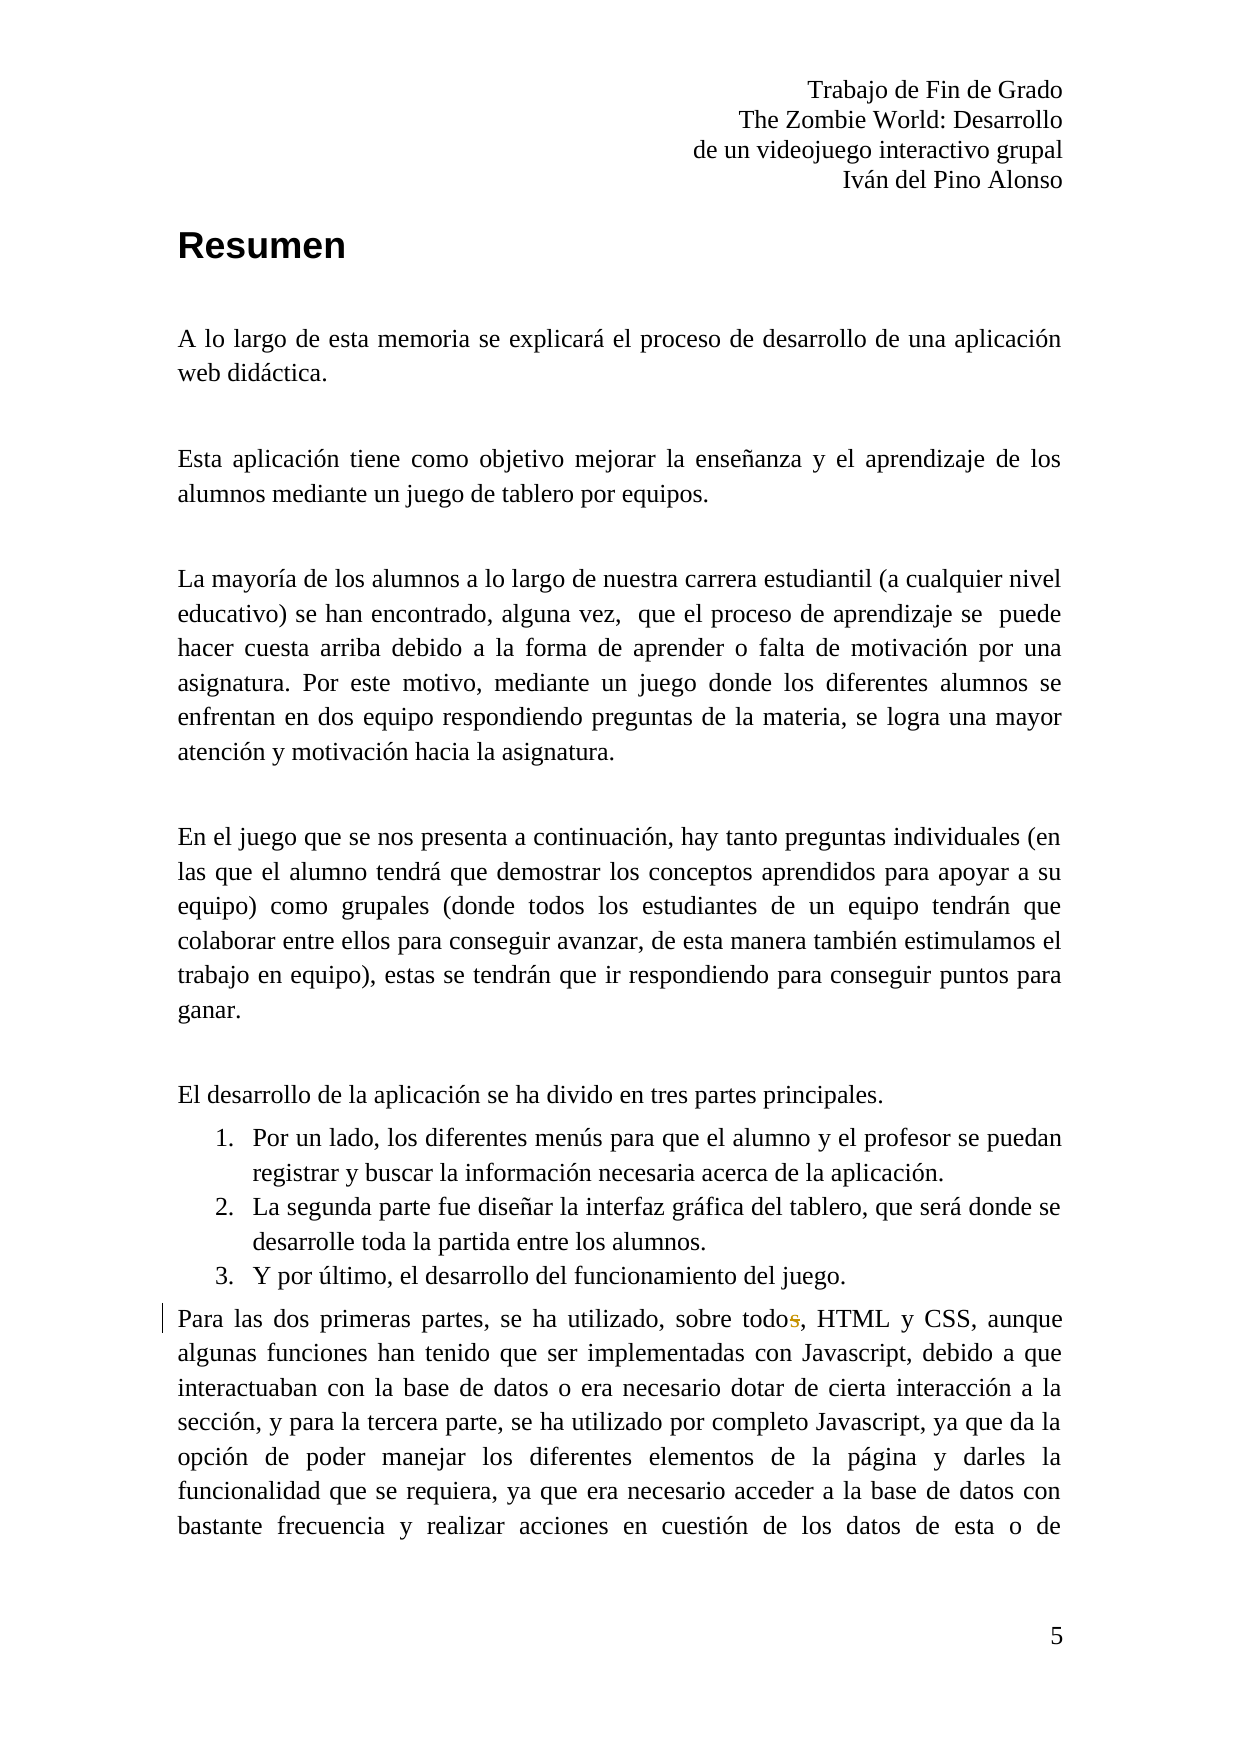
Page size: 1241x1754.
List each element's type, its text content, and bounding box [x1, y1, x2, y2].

list Y por último, el desarrollo del funcionamiento del juego. [215, 1260, 1063, 1290]
text Resumen [177, 224, 1063, 267]
text La mayoría de los alumnos a lo largo de nuestra carrera estudiantil (a cualquier nivel educativo) se han encontrado, alguna vez, que el proceso de aprendizaje se puede hacer cuesta arriba debido a la forma de aprender o falta de motivación por una asignatura. Por este motivo, mediante un juego donde los diferentes alumnos se enfrentan en dos equipo respondiendo preguntas de la materia, se logra una mayor atención y motivación hacia la asignatura. [177, 563, 1063, 766]
text Esta aplicación tiene como objetivo mejorar la enseñanza y el aprendizaje de los alumnos mediante un juego de tablero por equipos. [177, 443, 1063, 508]
list La segunda parte fue diseñar la interfaz gráfica del tablero, que será donde se desarrolle toda la partida entre los alumnos. [215, 1191, 1063, 1256]
text A lo largo de esta memoria se explicará el proceso de desarrollo de una aplicación web didáctica. [177, 323, 1063, 387]
text En el juego que se nos presenta a continuación, hay tanto preguntas individuales (en las que el alumno tendrá que demostrar los conceptos aprendidos para apoyar a su equipo) como grupales (donde todos los estudiantes de un equipo tendrán que colaborar entre ellos para conseguir avanzar, de esta manera también estimulamos el trabajo en equipo), estas se tendrán que ir respondiendo para conseguir puntos para ganar. [177, 821, 1063, 1024]
list Por un lado, los diferentes menús para que el alumno y el profesor se puedan registrar y buscar la información necesaria acerca de la aplicación. [215, 1122, 1063, 1187]
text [177, 1303, 1063, 1540]
text El desarrollo de la aplicación se ha divido en tres partes principales. [177, 1079, 1063, 1109]
